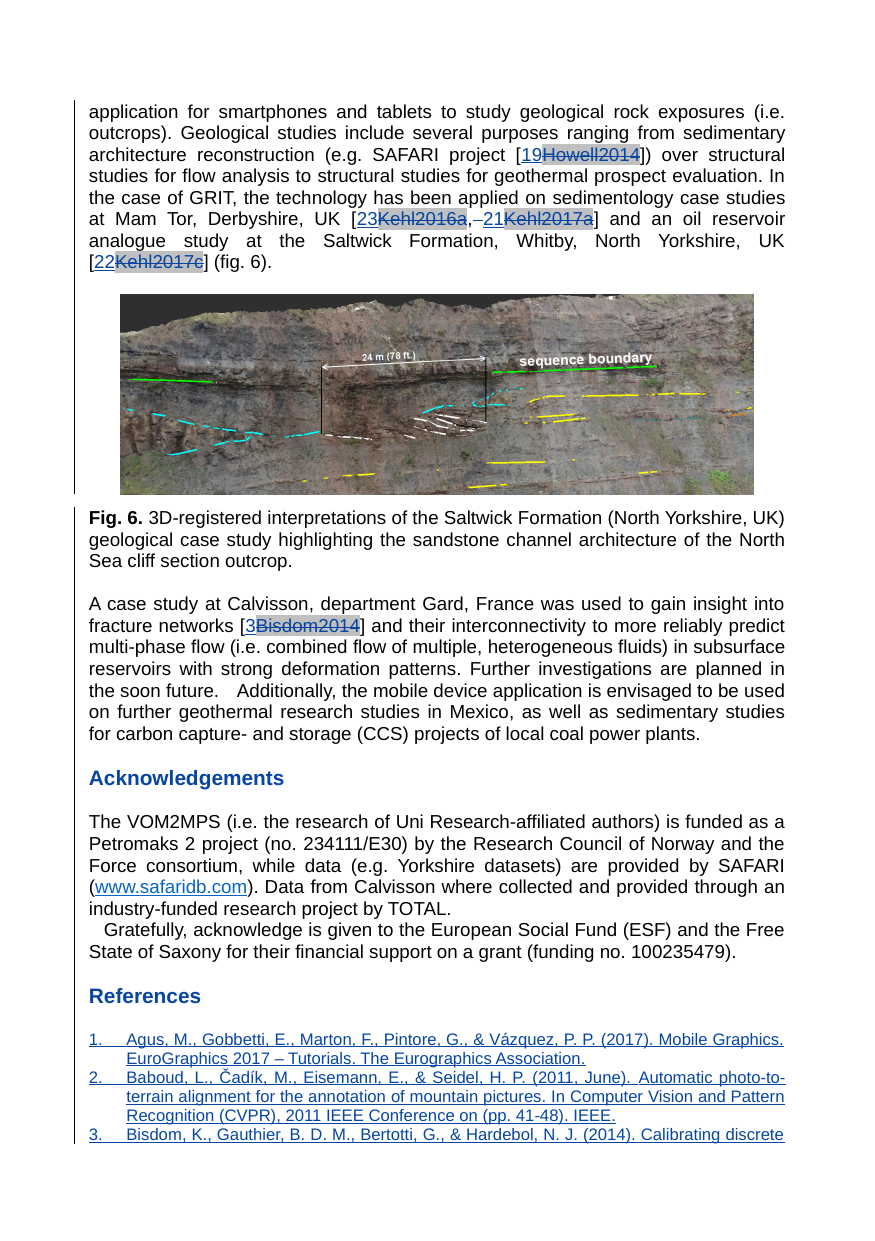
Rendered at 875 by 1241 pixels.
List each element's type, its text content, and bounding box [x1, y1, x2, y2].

text Acknowledgements [89, 766, 785, 790]
text The VOM2MPS (i.e. the research of Uni Research-affiliated authors) is funded as a Petromaks 2 project (no. 234111/E30) by the Research Council of Norway and the Force consortium, while data (e.g. Yorkshire datasets) are provided by SAFARI (www.safaridb.com). Data from Calvisson where collected and provided through an industry-funded research project by TOTAL. [89, 811, 785, 919]
text Fig. 6. 3D-registered interpretations of the Saltwick Formation (North Yorkshire, UK) geological case study highlighting the sandstone channel architecture of the North Sea cliff section outcrop. [89, 507, 785, 572]
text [89, 100, 785, 273]
text Gratefully, acknowledge is given to the European Social Fund (ESF) and the Free State of Saxony for their financial support on a grant (funding no. 100235479). [89, 919, 785, 962]
text References [89, 984, 785, 1008]
text A case study at Calvisson, department Gard, France was used to gain insight into fracture networks [3] and their interconnectivity to more reliably predict multi-phase flow (i.e. combined flow of multiple, heterogeneous fluids) in subsurface reservoirs with strong deformation patterns. Further investigations are planned in the soon future. Additionally, the mobile device application is envisaged to be used on further geothermal research studies in Mexico, as well as sedimentary studies for carbon capture- and storage (CCS) projects of local coal power plants. [89, 593, 785, 744]
picture [120, 294, 754, 495]
